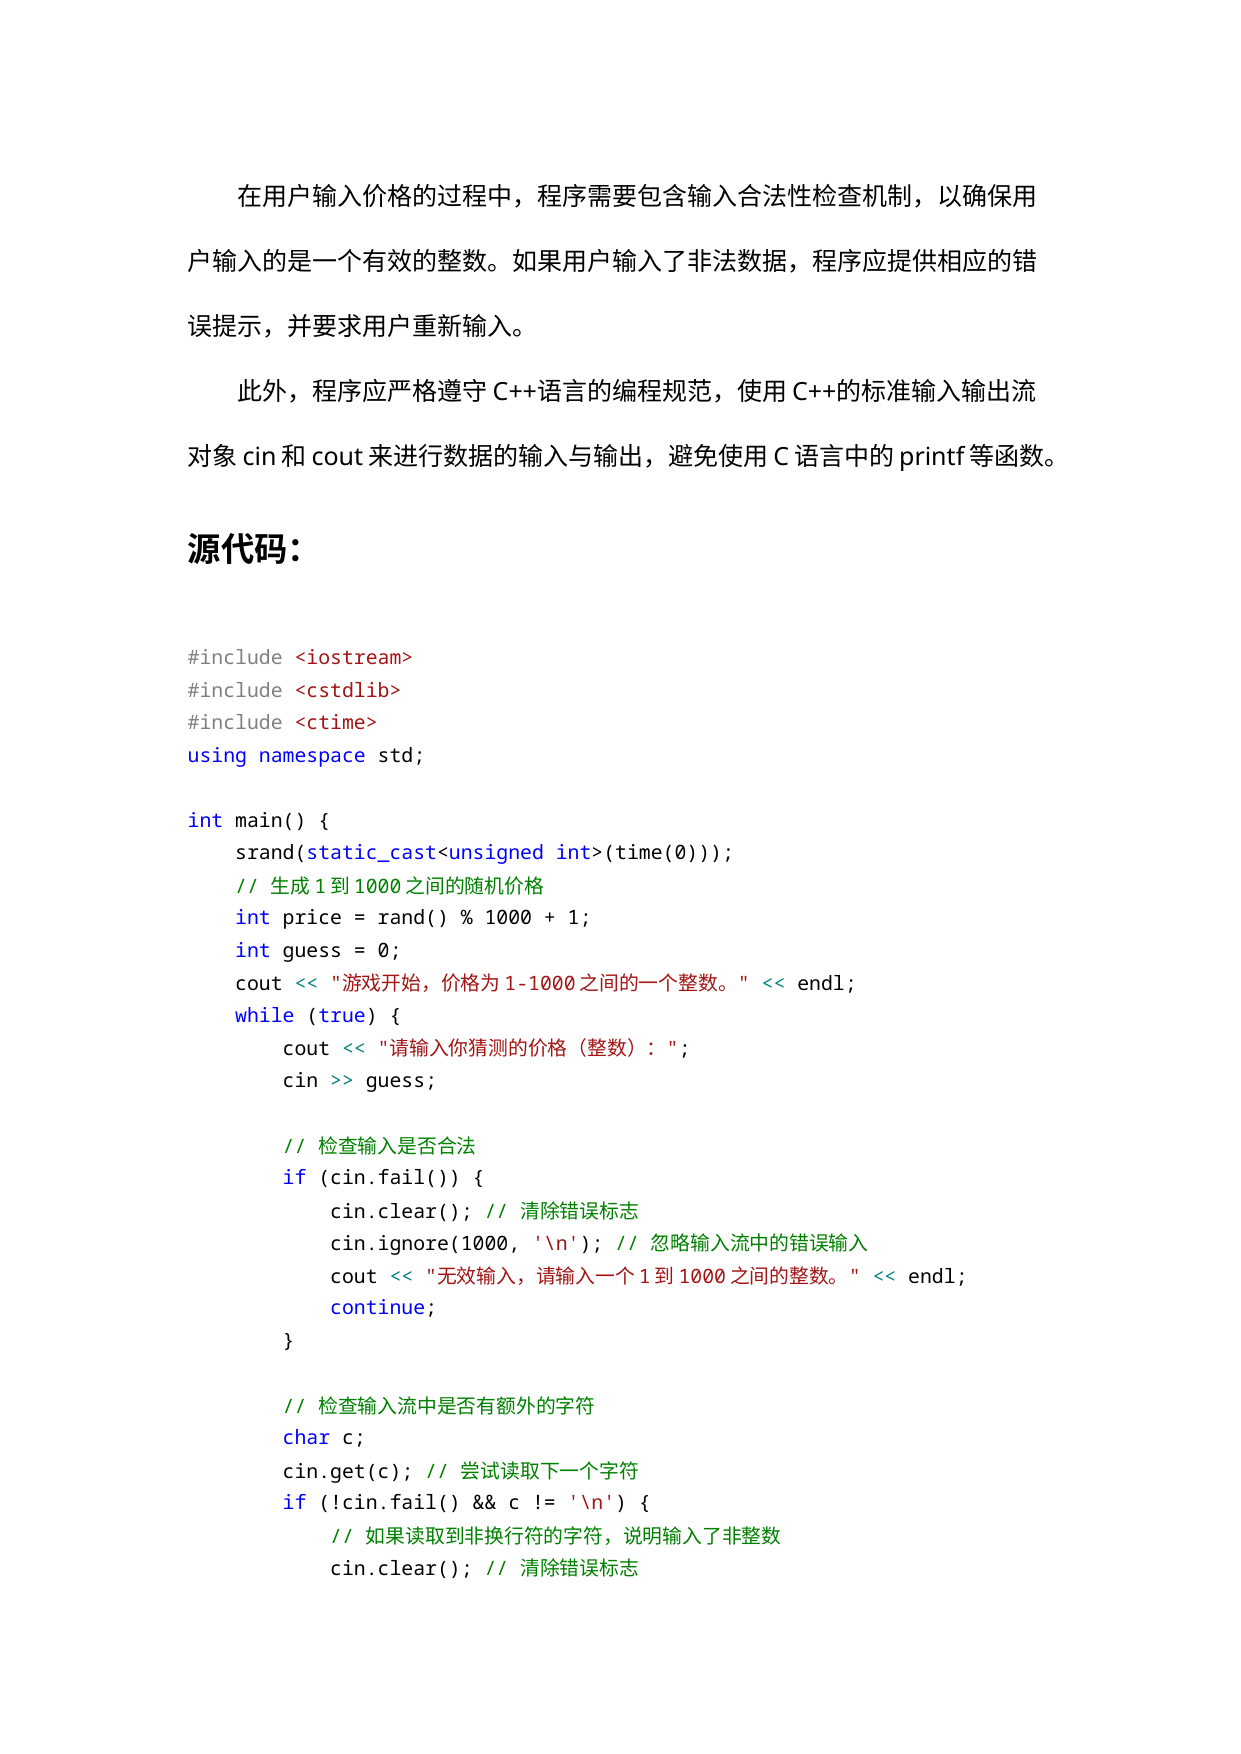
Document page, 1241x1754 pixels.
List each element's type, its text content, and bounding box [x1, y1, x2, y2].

text cin.get(c); // 尝试读取下一个字符 [187, 1453, 1053, 1486]
text cout << "游戏开始，价格为1-1000之间的一个整数。" << endl; [187, 966, 1053, 998]
text while (true) { [187, 998, 1053, 1031]
text #include <cstdlib> [187, 673, 1053, 706]
text cin >> guess; [187, 1063, 1053, 1096]
text using namespace std; [187, 738, 1053, 771]
text 此外，程序应严格遵守C++语言的编程规范，使用C++的标准输入输出流对象cin和cout来进行数据的输入与输出，避免使用C语言中的printf等函数。 [187, 357, 1053, 487]
text 在用户输入价格的过程中，程序需要包含输入合法性检查机制，以确保用户输入的是一个有效的整数。如果用户输入了非法数据，程序应提供相应的错误提示，并要求用户重新输入。 [187, 162, 1053, 357]
text cin.ignore(1000, '\n'); // 忽略输入流中的错误输入 [187, 1226, 1053, 1258]
text if (cin.fail()) { [187, 1161, 1053, 1193]
text // 生成1到1000之间的随机价格 [187, 868, 1053, 901]
text // 检查输入是否合法 [187, 1128, 1053, 1161]
text int price = rand() % 1000 + 1; [187, 901, 1053, 933]
text int main() { [187, 803, 1053, 836]
text // 检查输入流中是否有额外的字符 [187, 1388, 1053, 1421]
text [187, 1258, 1053, 1291]
text int guess = 0; [187, 933, 1053, 966]
text char c; [187, 1421, 1053, 1453]
text } [187, 1323, 1053, 1356]
text srand(static_cast<unsigned int>(time(0))); [187, 836, 1053, 868]
text cin.clear(); // 清除错误标志 [187, 1193, 1053, 1226]
text continue; [187, 1291, 1053, 1323]
text #include <iostream> [187, 641, 1053, 673]
text cout << "请输入你猜测的价格（整数）："; [187, 1031, 1053, 1063]
text cin.clear(); // 清除错误标志 [187, 1551, 1053, 1583]
text #include <ctime> [187, 706, 1053, 738]
subtitle 源代码： [187, 514, 1053, 579]
text // 如果读取到非换行符的字符，说明输入了非整数 [187, 1518, 1053, 1551]
text if (!cin.fail() && c != '\n') { [187, 1486, 1053, 1518]
